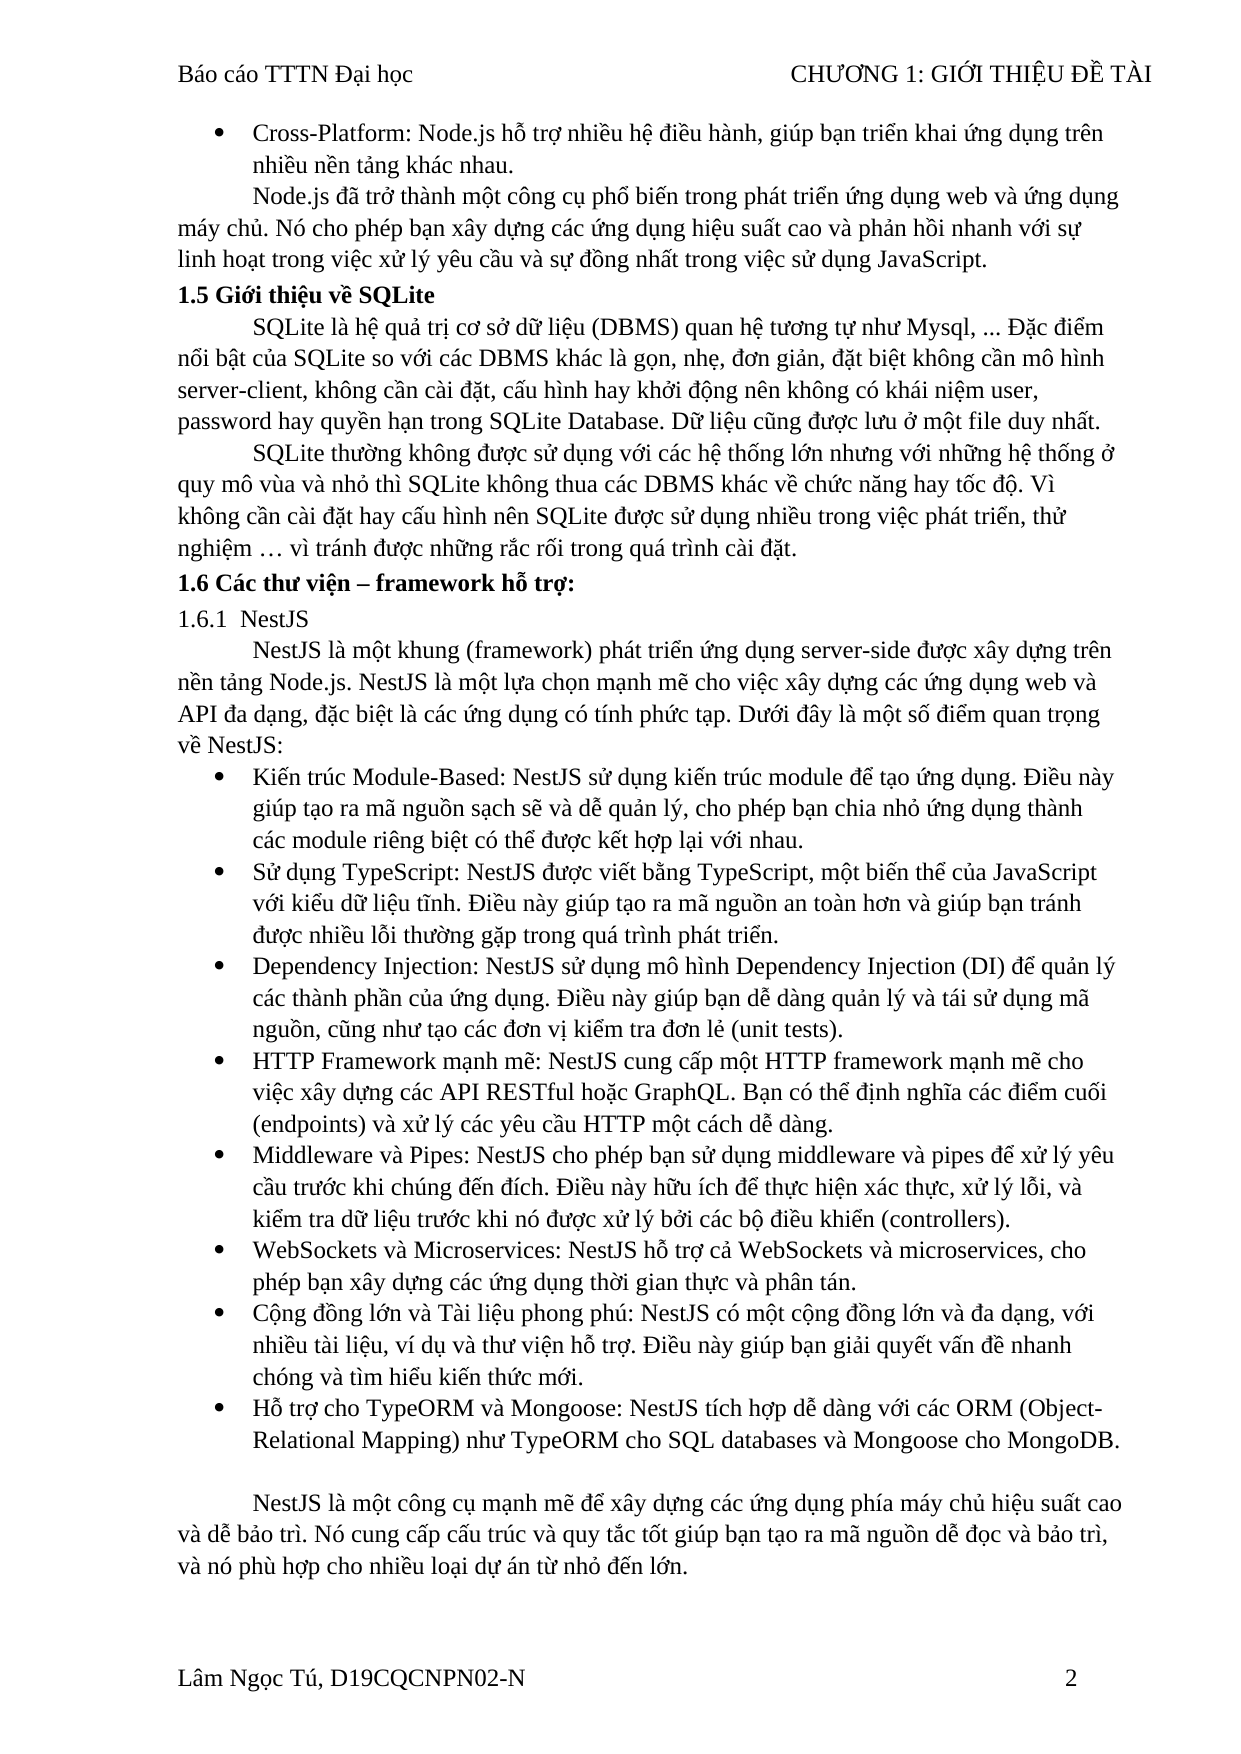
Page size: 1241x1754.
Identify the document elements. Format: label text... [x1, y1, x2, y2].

list HTTP Framework mạnh mẽ: NestJS cung cấp một HTTP framework mạnh mẽ cho việc xây dựng các API RESTful hoặc GraphQL. Bạn có thể định nghĩa các điểm cuối (endpoints) và xử lý các yêu cầu HTTP một cách dễ dàng. [215, 1046, 1122, 1138]
subtitle 1.5 Giới thiệu về SQLite [177, 280, 1122, 309]
list WebSockets và Microservices: NestJS hỗ trợ cả WebSockets và microservices, cho phép bạn xây dựng các ứng dụng thời gian thực và phân tán. [215, 1235, 1122, 1296]
subtitle 1.6.1 NestJS [177, 604, 1122, 633]
list Sử dụng TypeScript: NestJS được viết bằng TypeScript, một biến thể của JavaScript với kiểu dữ liệu tĩnh. Điều này giúp tạo ra mã nguồn an toàn hơn và giúp bạn tránh được nhiều lỗi thường gặp trong quá trình phát triển. [215, 857, 1122, 948]
text Node.js đã trở thành một công cụ phổ biến trong phát triển ứng dụng web và ứng dụng máy chủ. Nó cho phép bạn xây dựng các ứng dụng hiệu suất cao và phản hồi nhanh với sự linh hoạt trong việc xử lý yêu cầu và sự đồng nhất trong việc sử dụng JavaScript. [177, 181, 1122, 273]
subtitle 1.6 Các thư viện – framework hỗ trợ: [177, 568, 1122, 597]
list Middleware và Pipes: NestJS cho phép bạn sử dụng middleware và pipes để xử lý yêu cầu trước khi chúng đến đích. Điều này hữu ích để thực hiện xác thực, xử lý lỗi, và kiểm tra dữ liệu trước khi nó được xử lý bởi các bộ điều khiển (controllers). [215, 1141, 1122, 1232]
list Cộng đồng lớn và Tài liệu phong phú: NestJS có một cộng đồng lớn và đa dạng, với nhiều tài liệu, ví dụ và thư viện hỗ trợ. Điều này giúp bạn giải quyết vấn đề nhanh chóng và tìm hiểu kiến thức mới. [215, 1298, 1122, 1390]
list Kiến trúc Module-Based: NestJS sử dụng kiến trúc module để tạo ứng dụng. Điều này giúp tạo ra mã nguồn sạch sẽ và dễ quản lý, cho phép bạn chia nhỏ ứng dụng thành các module riêng biệt có thể được kết hợp lại với nhau. [215, 762, 1122, 854]
text SQLite thường không được sử dụng với các hệ thống lớn nhưng với những hệ thống ở quy mô vùa và nhỏ thì SQLite không thua các DBMS khác về chức năng hay tốc độ. Vì không cần cài đặt hay cấu hình nên SQLite được sử dụng nhiều trong việc phát triển, thử nghiệm … vì tránh được những rắc rối trong quá trình cài đặt. [177, 438, 1122, 561]
list Cross-Platform: Node.js hỗ trợ nhiều hệ điều hành, giúp bạn triển khai ứng dụng trên nhiều nền tảng khác nhau. [215, 118, 1122, 178]
text SQLite là hệ quả trị cơ sở dữ liệu (DBMS) quan hệ tương tự như Mysql, ... Đặc điểm nổi bật của SQLite so với các DBMS khác là gọn, nhẹ, đơn giản, đặt biệt không cần mô hình server-client, không cần cài đặt, cấu hình hay khởi động nên không có khái niệm user, password hay quyền hạn trong SQLite Database. Dữ liệu cũng được lưu ở một file duy nhất. [177, 312, 1122, 435]
list Hỗ trợ cho TypeORM và Mongoose: NestJS tích hợp dễ dàng với các ORM (Object-Relational Mapping) như TypeORM cho SQL databases và Mongoose cho MongoDB. [215, 1393, 1122, 1453]
text NestJS là một khung (framework) phát triển ứng dụng server-side được xây dựng trên nền tảng Node.js. NestJS là một lựa chọn mạnh mẽ cho việc xây dựng các ứng dụng web và API đa dạng, đặc biệt là các ứng dụng có tính phức tạp. Dưới đây là một số điểm quan trọng về NestJS: [177, 636, 1122, 759]
list Dependency Injection: NestJS sử dụng mô hình Dependency Injection (DI) để quản lý các thành phần của ứng dụng. Điều này giúp bạn dễ dàng quản lý và tái sử dụng mã nguồn, cũng như tạo các đơn vị kiểm tra đơn lẻ (unit tests). [215, 951, 1122, 1043]
text NestJS là một công cụ mạnh mẽ để xây dựng các ứng dụng phía máy chủ hiệu suất cao và dễ bảo trì. Nó cung cấp cấu trúc và quy tắc tốt giúp bạn tạo ra mã nguồn dễ đọc và bảo trì, và nó phù hợp cho nhiều loại dự án từ nhỏ đến lớn. [177, 1488, 1122, 1580]
